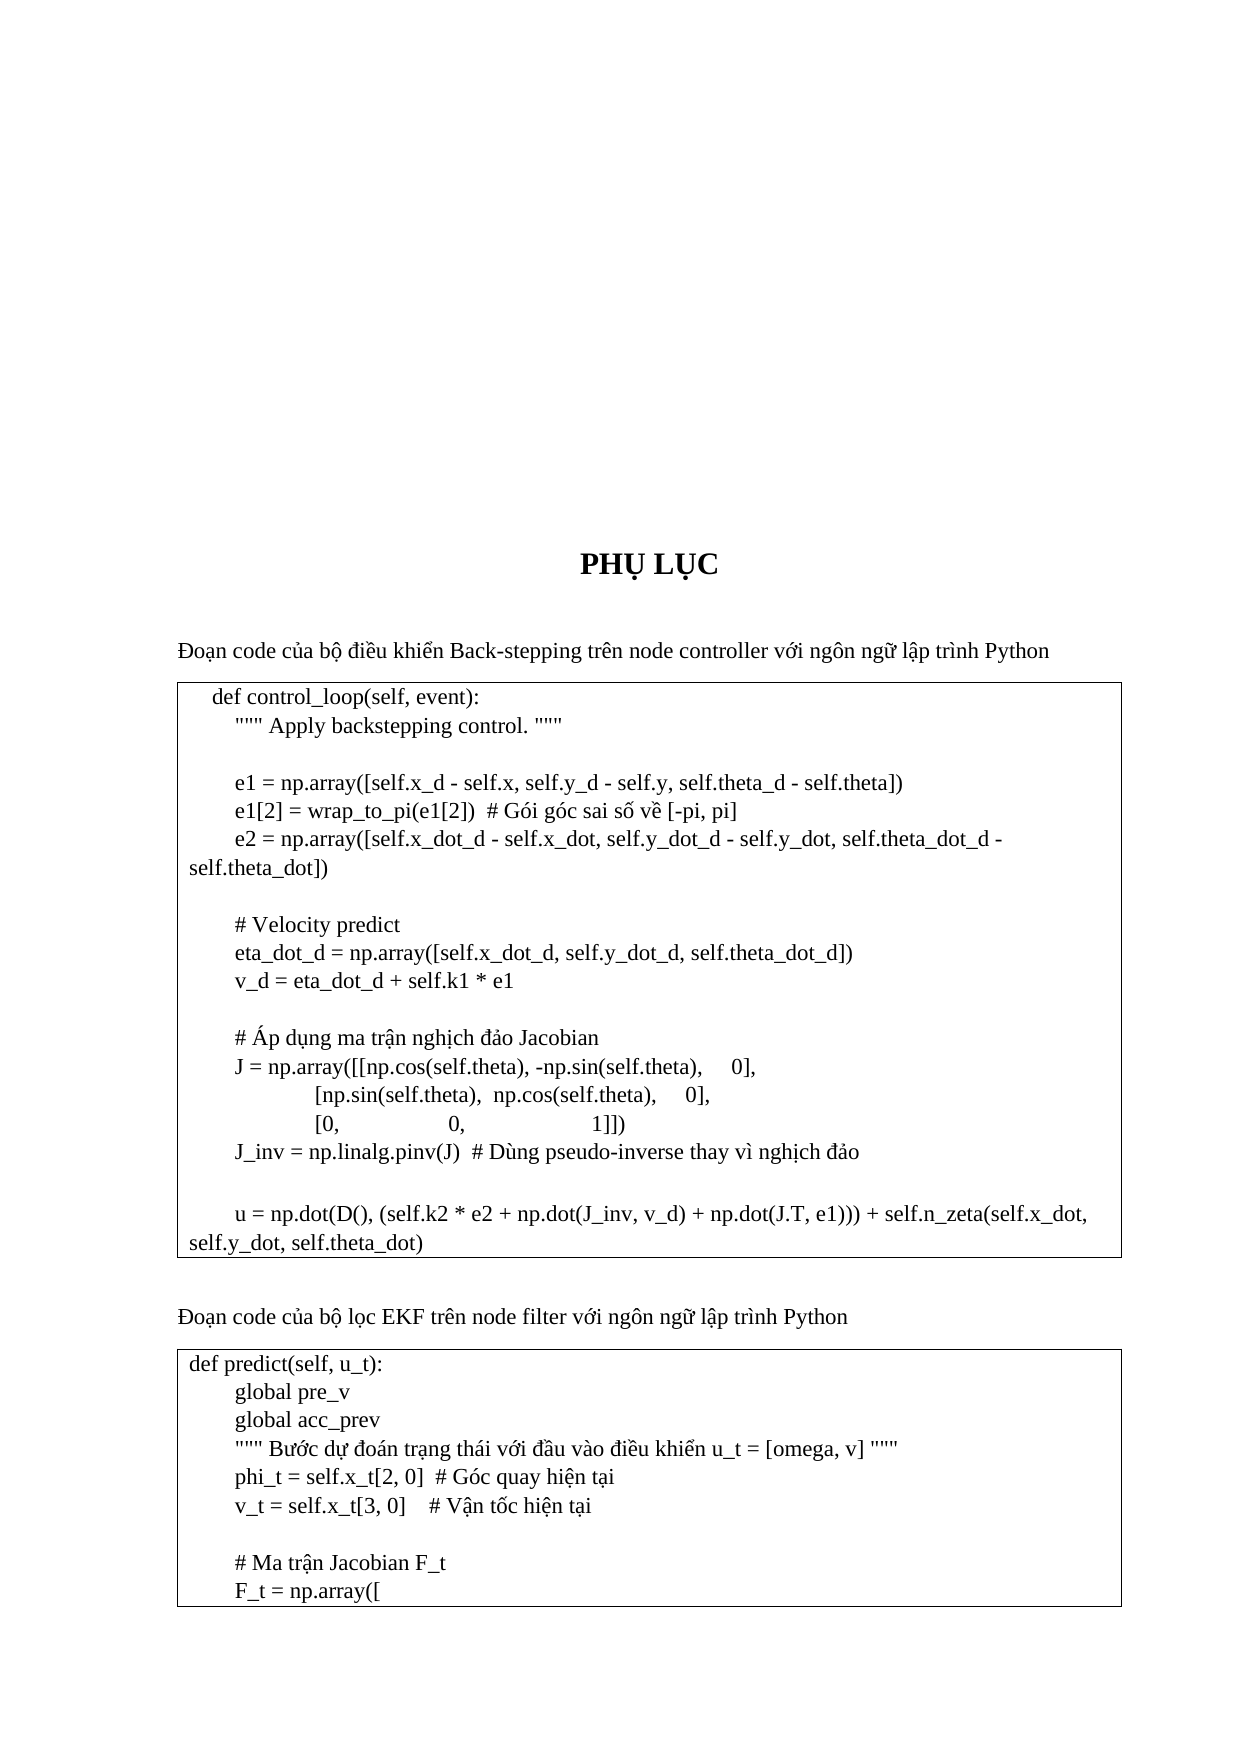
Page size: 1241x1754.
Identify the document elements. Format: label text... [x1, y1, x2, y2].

table_header def control_loop(self, event): """ Apply backstepping control. """ e1 = np.array([self.x_d - self.x, self.y_d - self.y, self.theta_d - self.theta]) e1[2] = wrap_to_pi(e1[2]) # Gói góc sai số về [-pi, pi] e2 = np.array([self.x_dot_d - self.x_dot, self.y_dot_d - self.y_dot, self.theta_dot_d - self.theta_dot]) # Velocity predict eta_dot_d = np.array([self.x_dot_d, self.y_dot_d, self.theta_dot_d]) v_d = eta_dot_d + self.k1 * e1 # Áp dụng ma trận nghịch đảo Jacobian J = np.array([[np.cos(self.theta), -np.sin(self.theta), 0], [np.sin(self.theta), np.cos(self.theta), 0], [0, 0, 1]]) J_inv = np.linalg.pinv(J) # Dùng pseudo-inverse thay vì nghịch đảo u = np.dot(D(), (self.k2 * e2 + np.dot(J_inv, v_d) + np.dot(J.T, e1))) + self.n_zeta(self.x_dot, self.y_dot, self.theta_dot) [178, 683, 1121, 1257]
text Đoạn code của bộ lọc EKF trên node filter với ngôn ngữ lập trình Python [177, 1303, 1122, 1330]
text Đoạn code của bộ điều khiển Back-stepping trên node controller với ngôn ngữ lập trình Python [177, 637, 1122, 663]
subtitle PHỤ LỤC [177, 545, 1122, 581]
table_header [178, 1350, 1121, 1606]
